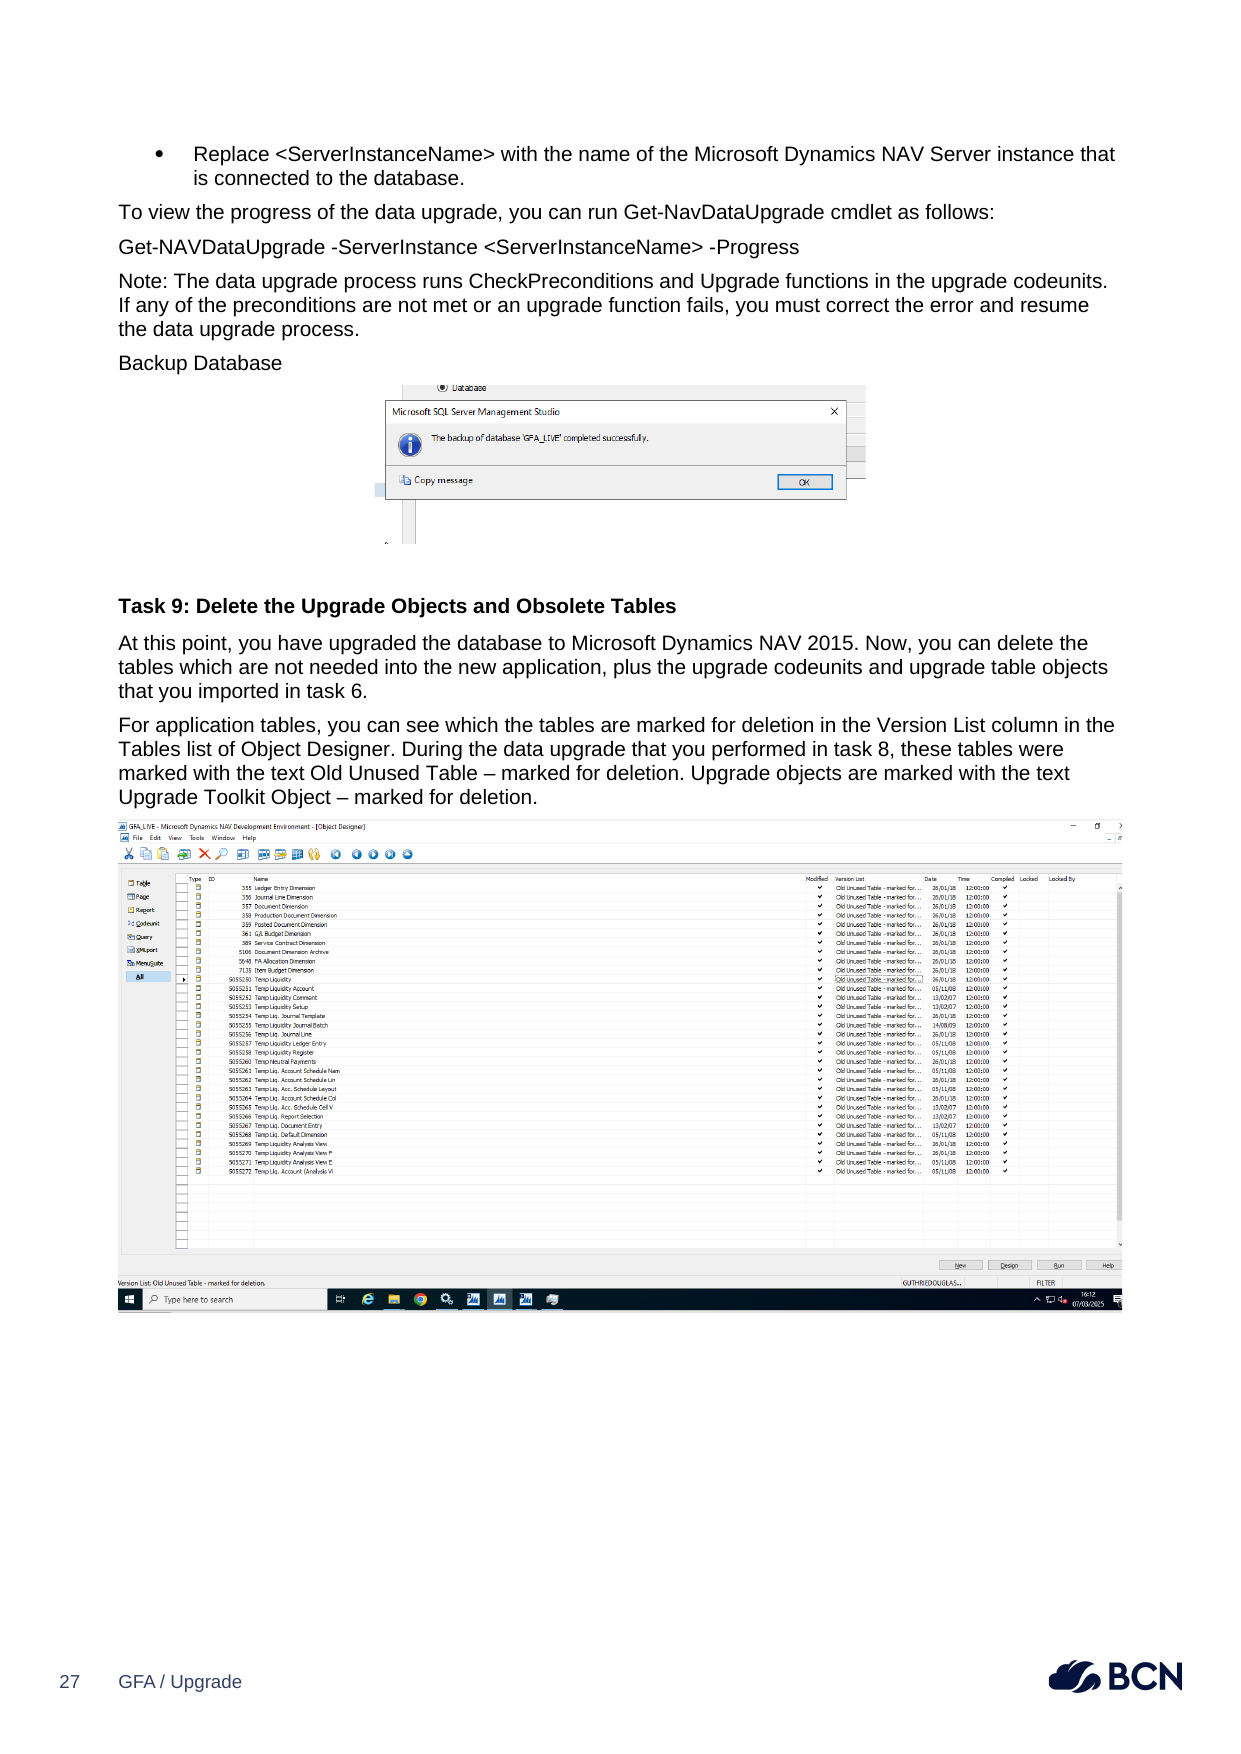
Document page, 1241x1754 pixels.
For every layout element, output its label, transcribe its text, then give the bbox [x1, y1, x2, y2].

picture [374, 385, 866, 544]
text Get-NAVDataUpgrade -ServerInstance <ServerInstanceName> -Progress [118, 234, 1122, 258]
text At this point, you have upgraded the database to Microsoft Dynamics NAV 2015. Now, you can delete the tables which are not needed into the new application, plus the upgrade codeunits and upgrade table objects that you imported in task 6. [118, 631, 1122, 702]
text Note: The data upgrade process runs CheckPreconditions and Upgrade functions in the upgrade codeunits. If any of the preconditions are not met or an upgrade function fails, you must correct the error and resume the data upgrade process. [118, 269, 1122, 341]
list Replace <ServerInstanceName> with the name of the Microsoft Dynamics NAV Server instance that is connected to the database. [156, 142, 1122, 190]
picture [118, 819, 1123, 1313]
text To view the progress of the data upgrade, you can run Get-NavDataUpgrade cmdlet as follows: [118, 200, 1122, 224]
text Backup Database [118, 351, 1122, 375]
subtitle Task 9: Delete the Upgrade Objects and Obsolete Tables [118, 593, 1122, 617]
text For application tables, you can see which the tables are marked for deletion in the Version List column in the Tables list of Object Designer. During the data upgrade that you performed in task 8, these tables were marked with the text Old Unused Table – marked for deletion. Upgrade objects are marked with the text Upgrade Toolkit Object – marked for deletion. [118, 713, 1122, 809]
picture [1048, 1660, 1182, 1693]
